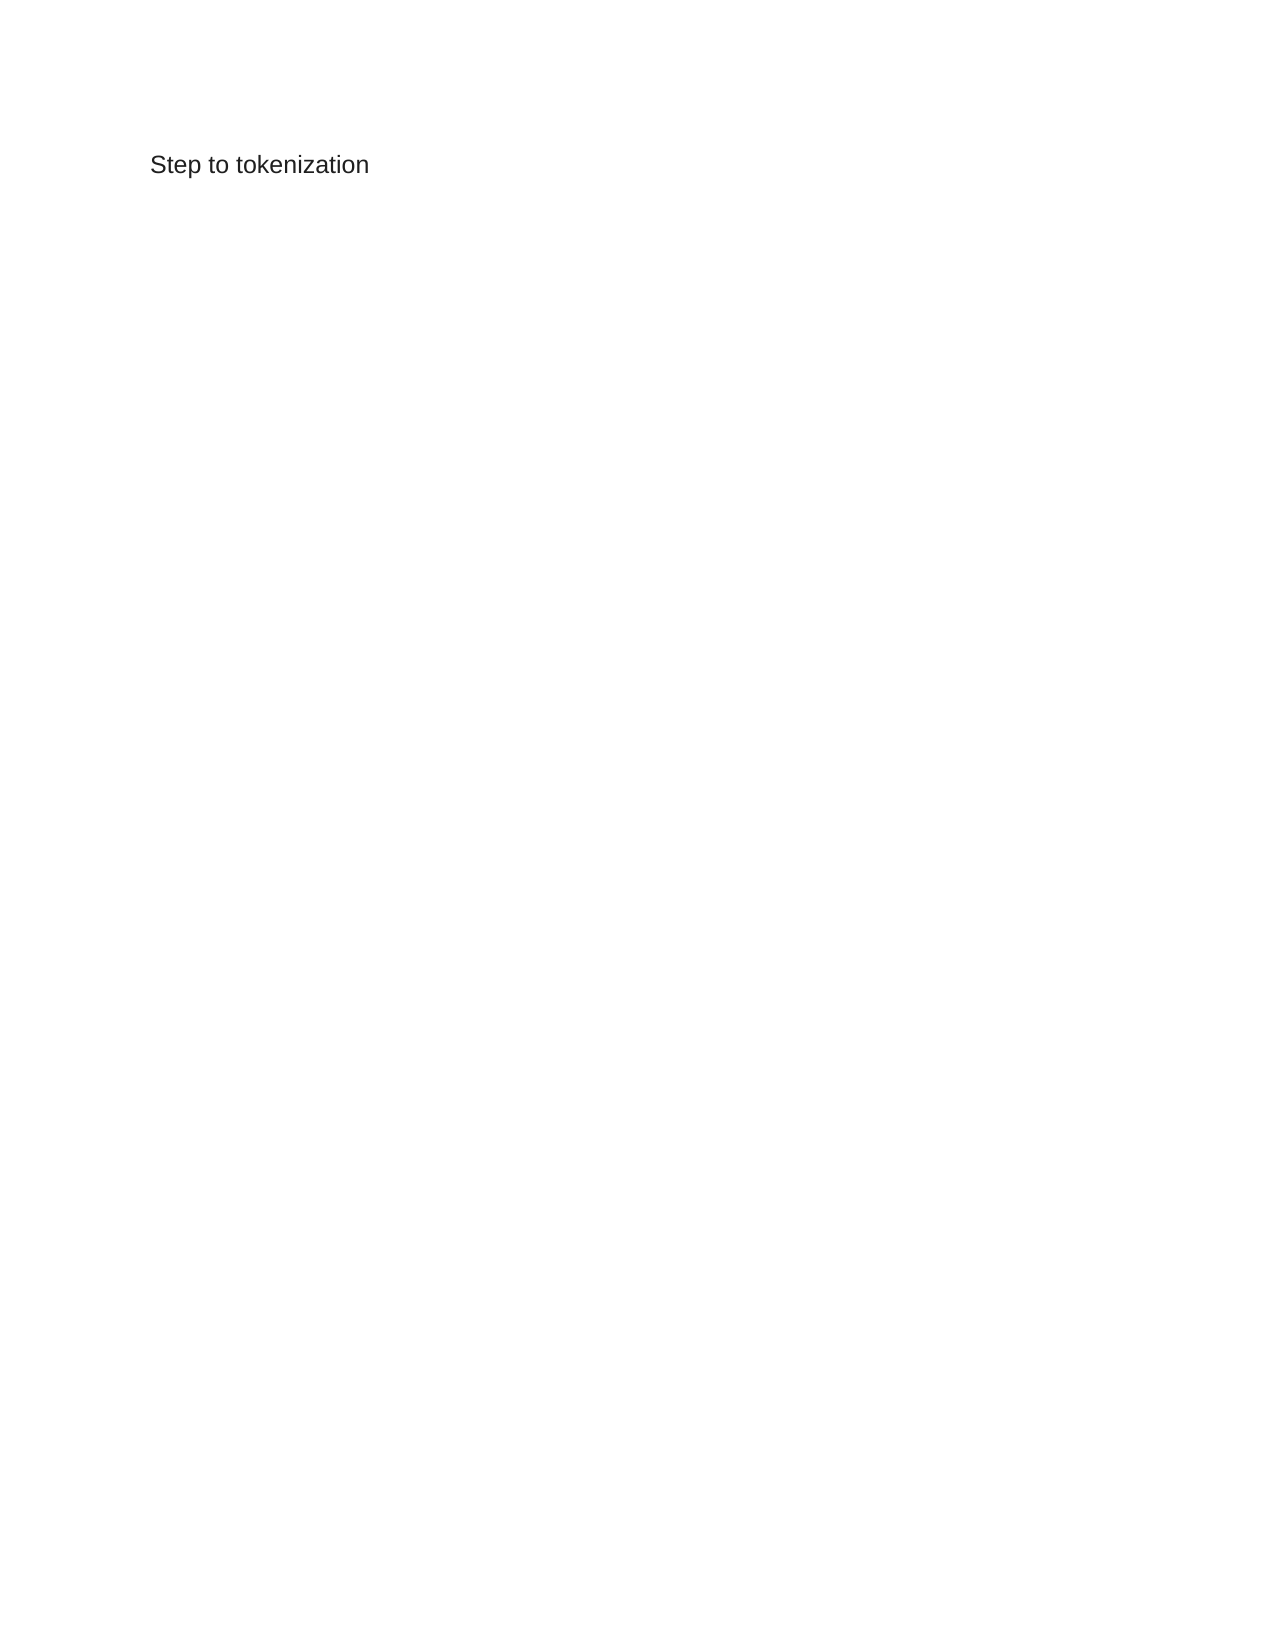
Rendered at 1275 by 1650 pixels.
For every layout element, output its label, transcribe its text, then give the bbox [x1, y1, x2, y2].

text Step to tokenization [150, 150, 1125, 179]
